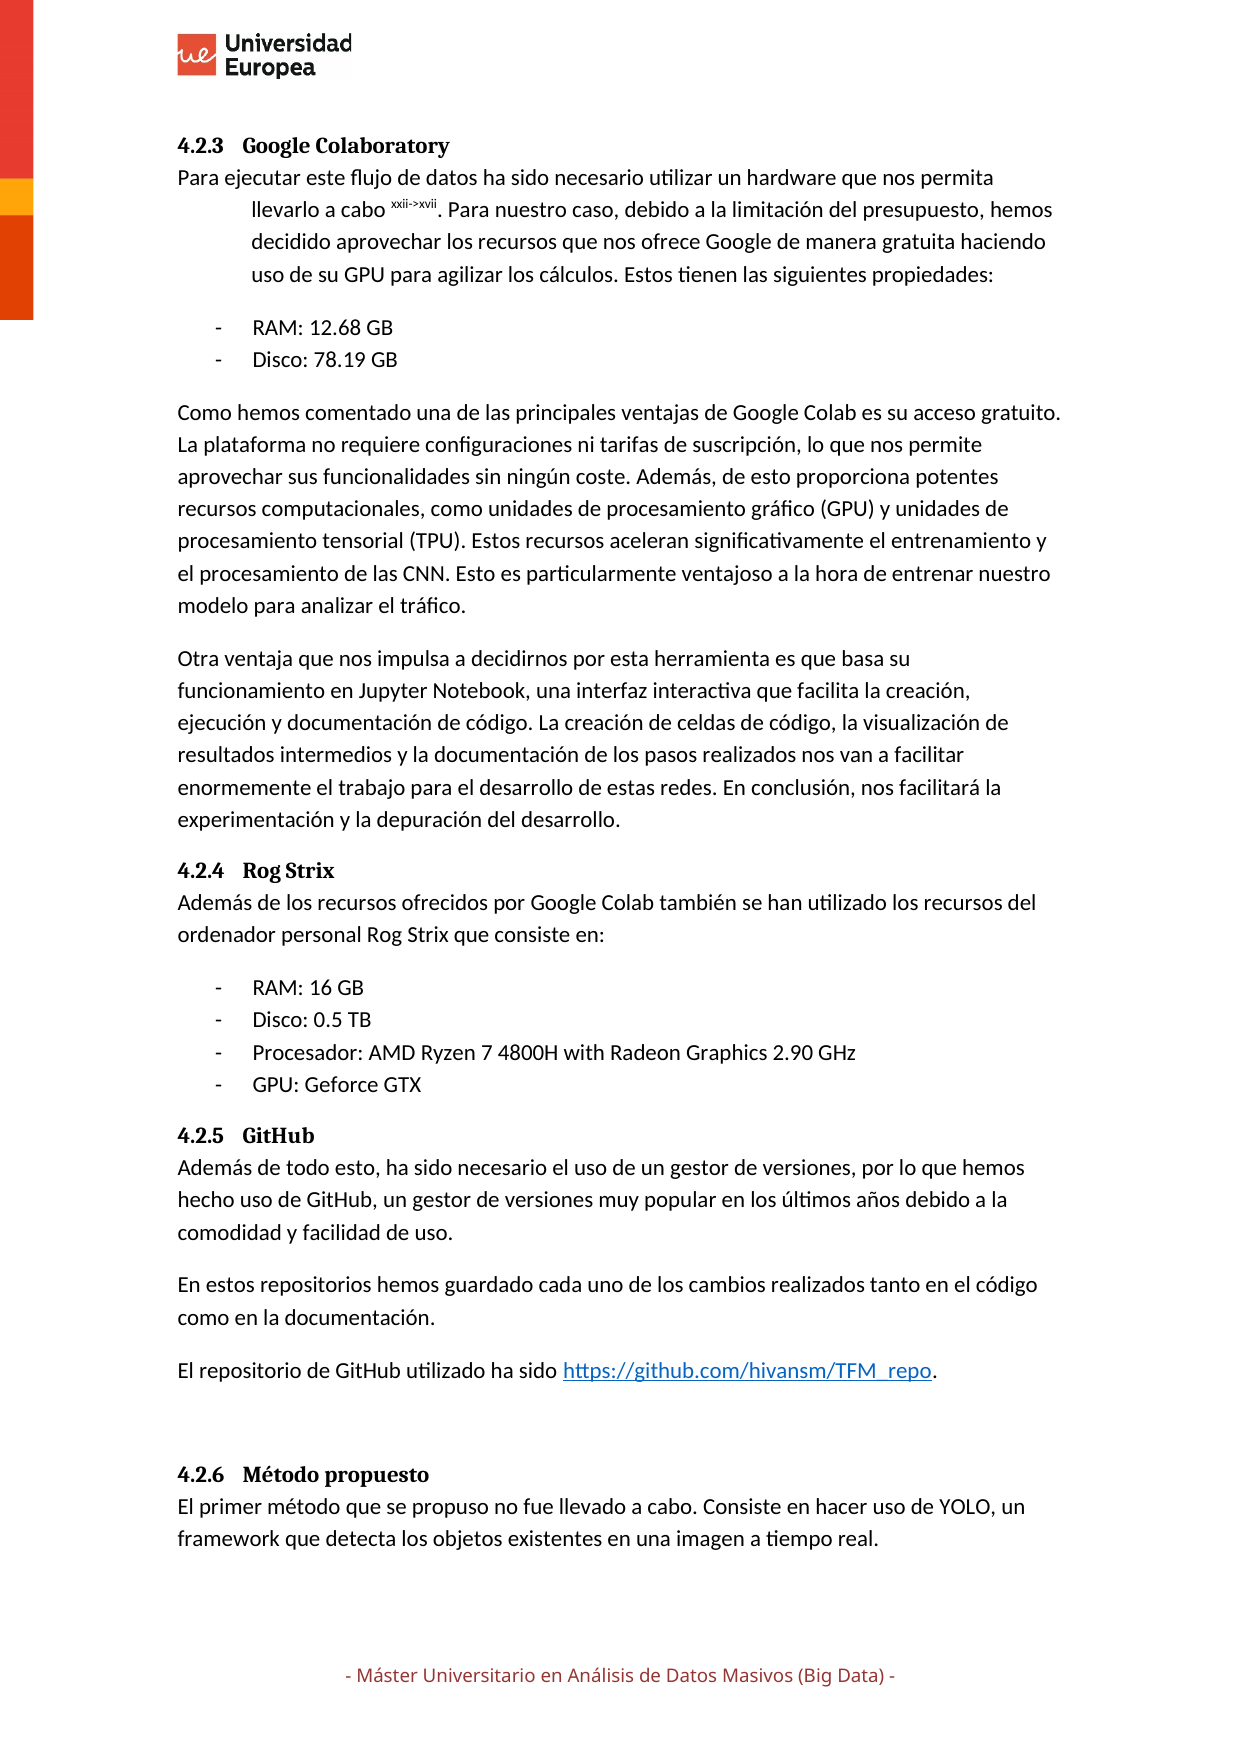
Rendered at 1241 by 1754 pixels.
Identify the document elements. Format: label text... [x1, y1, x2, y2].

list GPU: Geforce GTX [215, 1070, 1063, 1098]
list RAM: 16 GB [215, 973, 1063, 1001]
picture [177, 33, 352, 79]
list Disco: 0.5 TB [215, 1006, 1063, 1034]
list Procesador: AMD Ryzen 7 4800H with Radeon Graphics 2.90 GHz [215, 1038, 1063, 1066]
list Disco: 78.19 GB [215, 345, 1063, 373]
subtitle GitHub [177, 1123, 1063, 1149]
subtitle Método propuesto [177, 1462, 1063, 1488]
text El primer método que se propuso no fue llevado a cabo. Consiste en hacer uso de YOLO, un framework que detecta los objetos existentes en una imagen a tiempo real. [177, 1492, 1063, 1552]
text Otra ventaja que nos impulsa a decidirnos por esta herramienta es que basa su funcionamiento en Jupyter Notebook, una interfaz interactiva que facilita la creación, ejecución y documentación de código. La creación de celdas de código, la visualización de resultados intermedios y la documentación de los pasos realizados nos van a facilitar enormemente el trabajo para el desarrollo de estas redes. En conclusión, nos facilitará la experimentación y la depuración del desarrollo. [177, 644, 1063, 833]
subtitle Rog Strix [177, 858, 1063, 884]
text Para ejecutar este flujo de datos ha sido necesario utilizar un hardware que nos permita llevarlo a cabo xxii->xvii. Para nuestro caso, debido a la limitación del presupuesto, hemos decidido aprovechar los recursos que nos ofrece Google de manera gratuita haciendo uso de su GPU para agilizar los cálculos. Estos tienen las siguientes propiedades: [177, 163, 1063, 288]
text Además de todo esto, ha sido necesario el uso de un gestor de versiones, por lo que hemos hecho uso de GitHub, un gestor de versiones muy popular en los últimos años debido a la comodidad y facilidad de uso. [177, 1153, 1063, 1246]
list RAM: 12.68 GB [215, 313, 1063, 341]
subtitle Google Colaboratory [177, 133, 1063, 159]
text Además de los recursos ofrecidos por Google Colab también se han utilizado los recursos del ordenador personal Rog Strix que consiste en: [177, 888, 1063, 948]
picture [0, 0, 34, 320]
text En estos repositorios hemos guardado cada uno de los cambios realizados tanto en el código como en la documentación. [177, 1271, 1063, 1331]
text El repositorio de GitHub utilizado ha sido https://github.com/hivansm/TFM_repo. [177, 1356, 1063, 1384]
text Como hemos comentado una de las principales ventajas de Google Colab es su acceso gratuito. La plataforma no requiere configuraciones ni tarifas de suscripción, lo que nos permite aprovechar sus funcionalidades sin ningún coste. Además, de esto proporciona potentes recursos computacionales, como unidades de procesamiento gráfico (GPU) y unidades de procesamiento tensorial (TPU). Estos recursos aceleran significativamente el entrenamiento y el procesamiento de las CNN. Esto es particularmente ventajoso a la hora de entrenar nuestro modelo para analizar el tráfico. [177, 398, 1063, 619]
